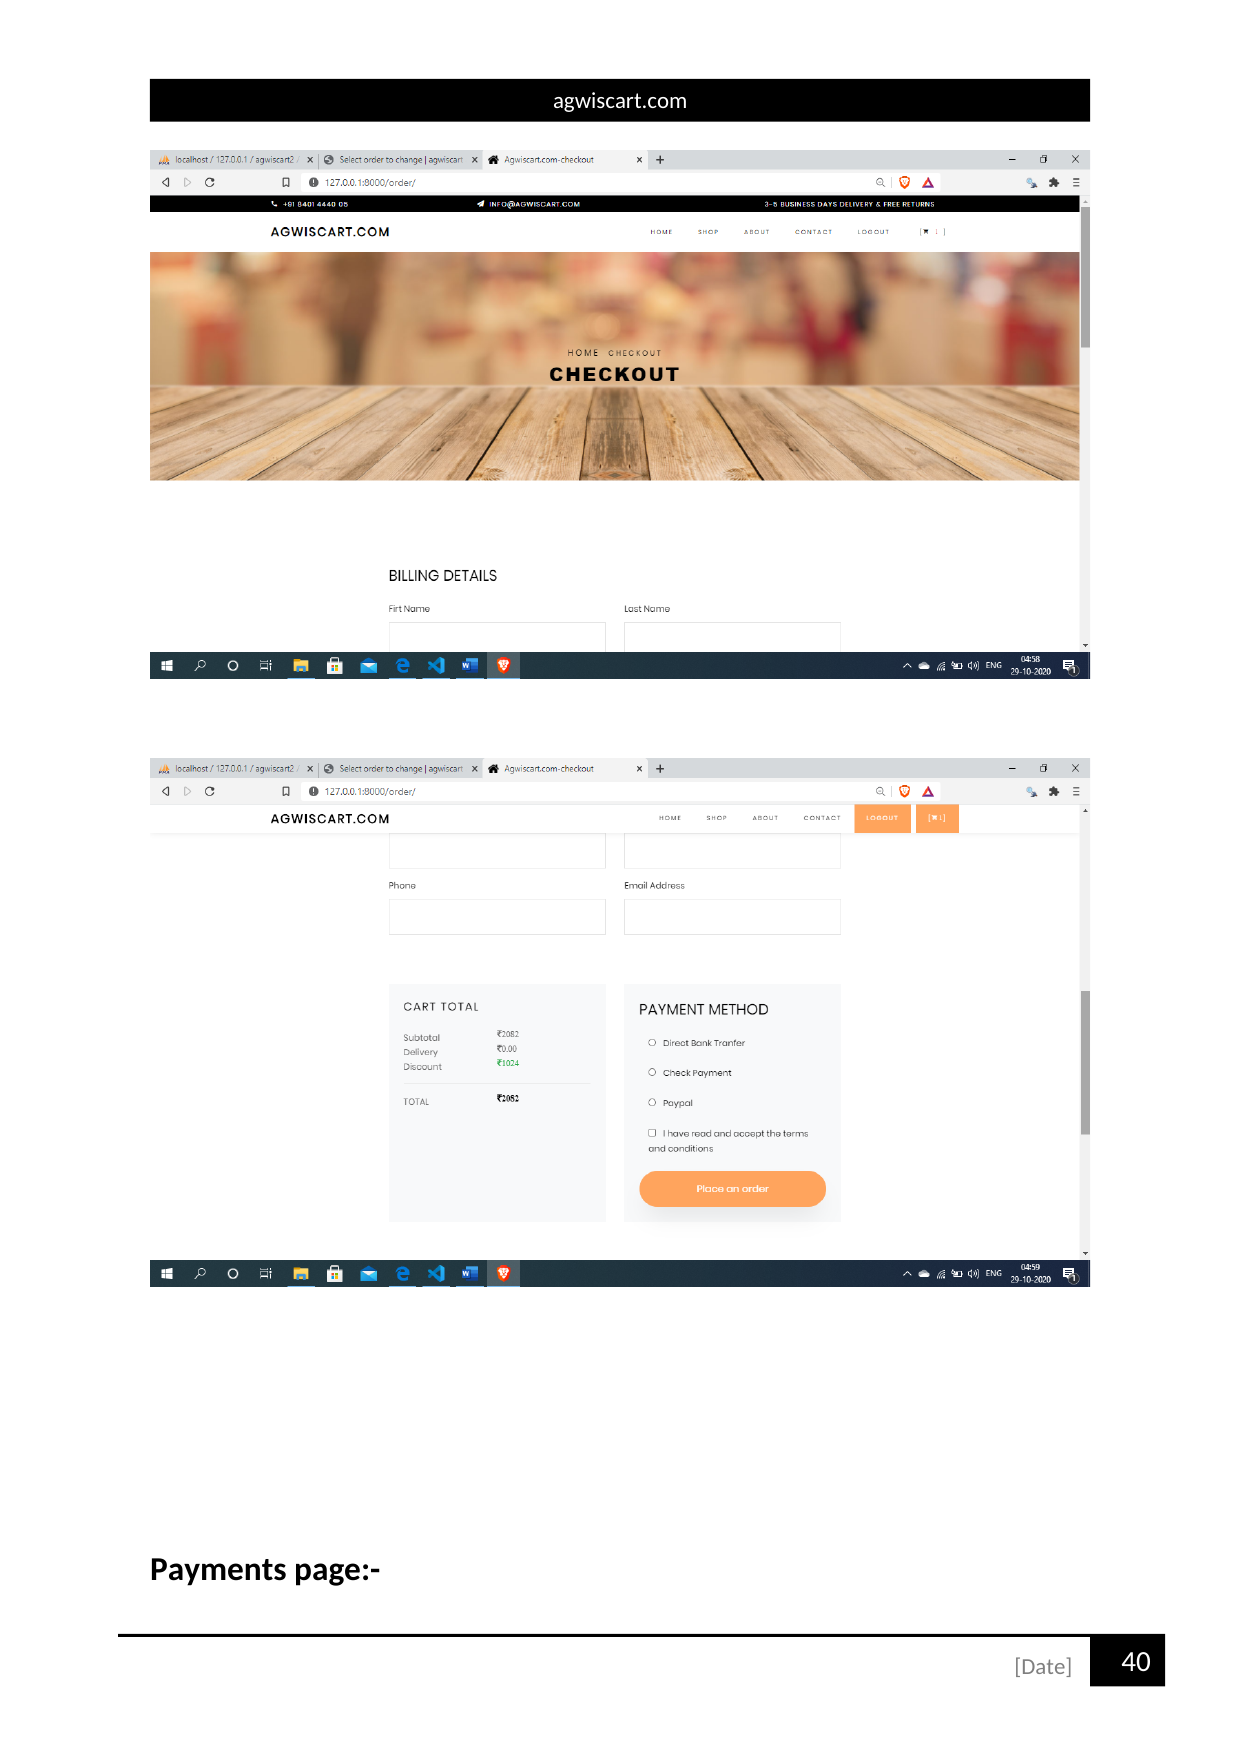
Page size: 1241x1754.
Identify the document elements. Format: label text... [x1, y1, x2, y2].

picture [150, 150, 1091, 679]
text Payments page:- [150, 1548, 1090, 1589]
picture [150, 758, 1091, 1287]
